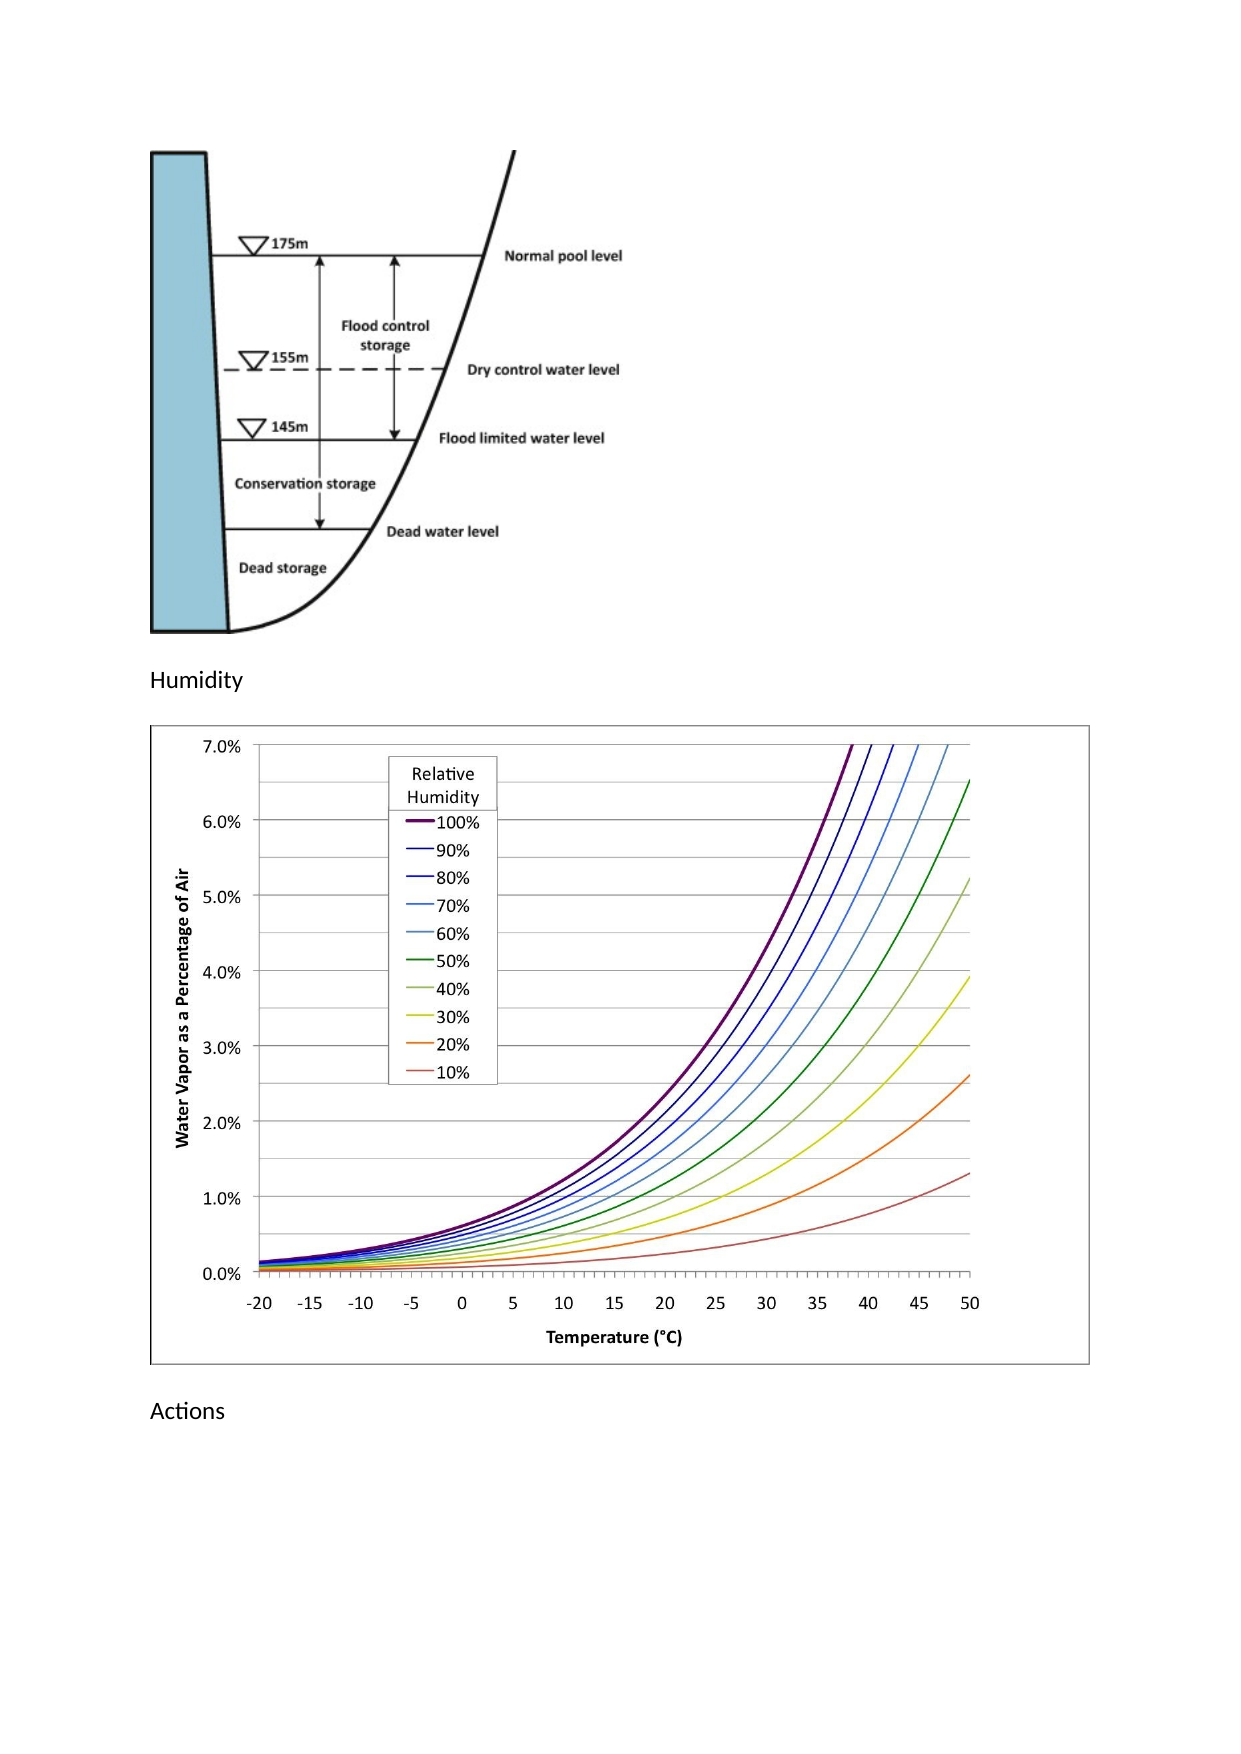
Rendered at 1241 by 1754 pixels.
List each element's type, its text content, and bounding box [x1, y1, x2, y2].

picture [150, 150, 623, 634]
picture [150, 725, 1090, 1365]
text Humidity [150, 664, 1090, 694]
text Actions [150, 1395, 1090, 1426]
